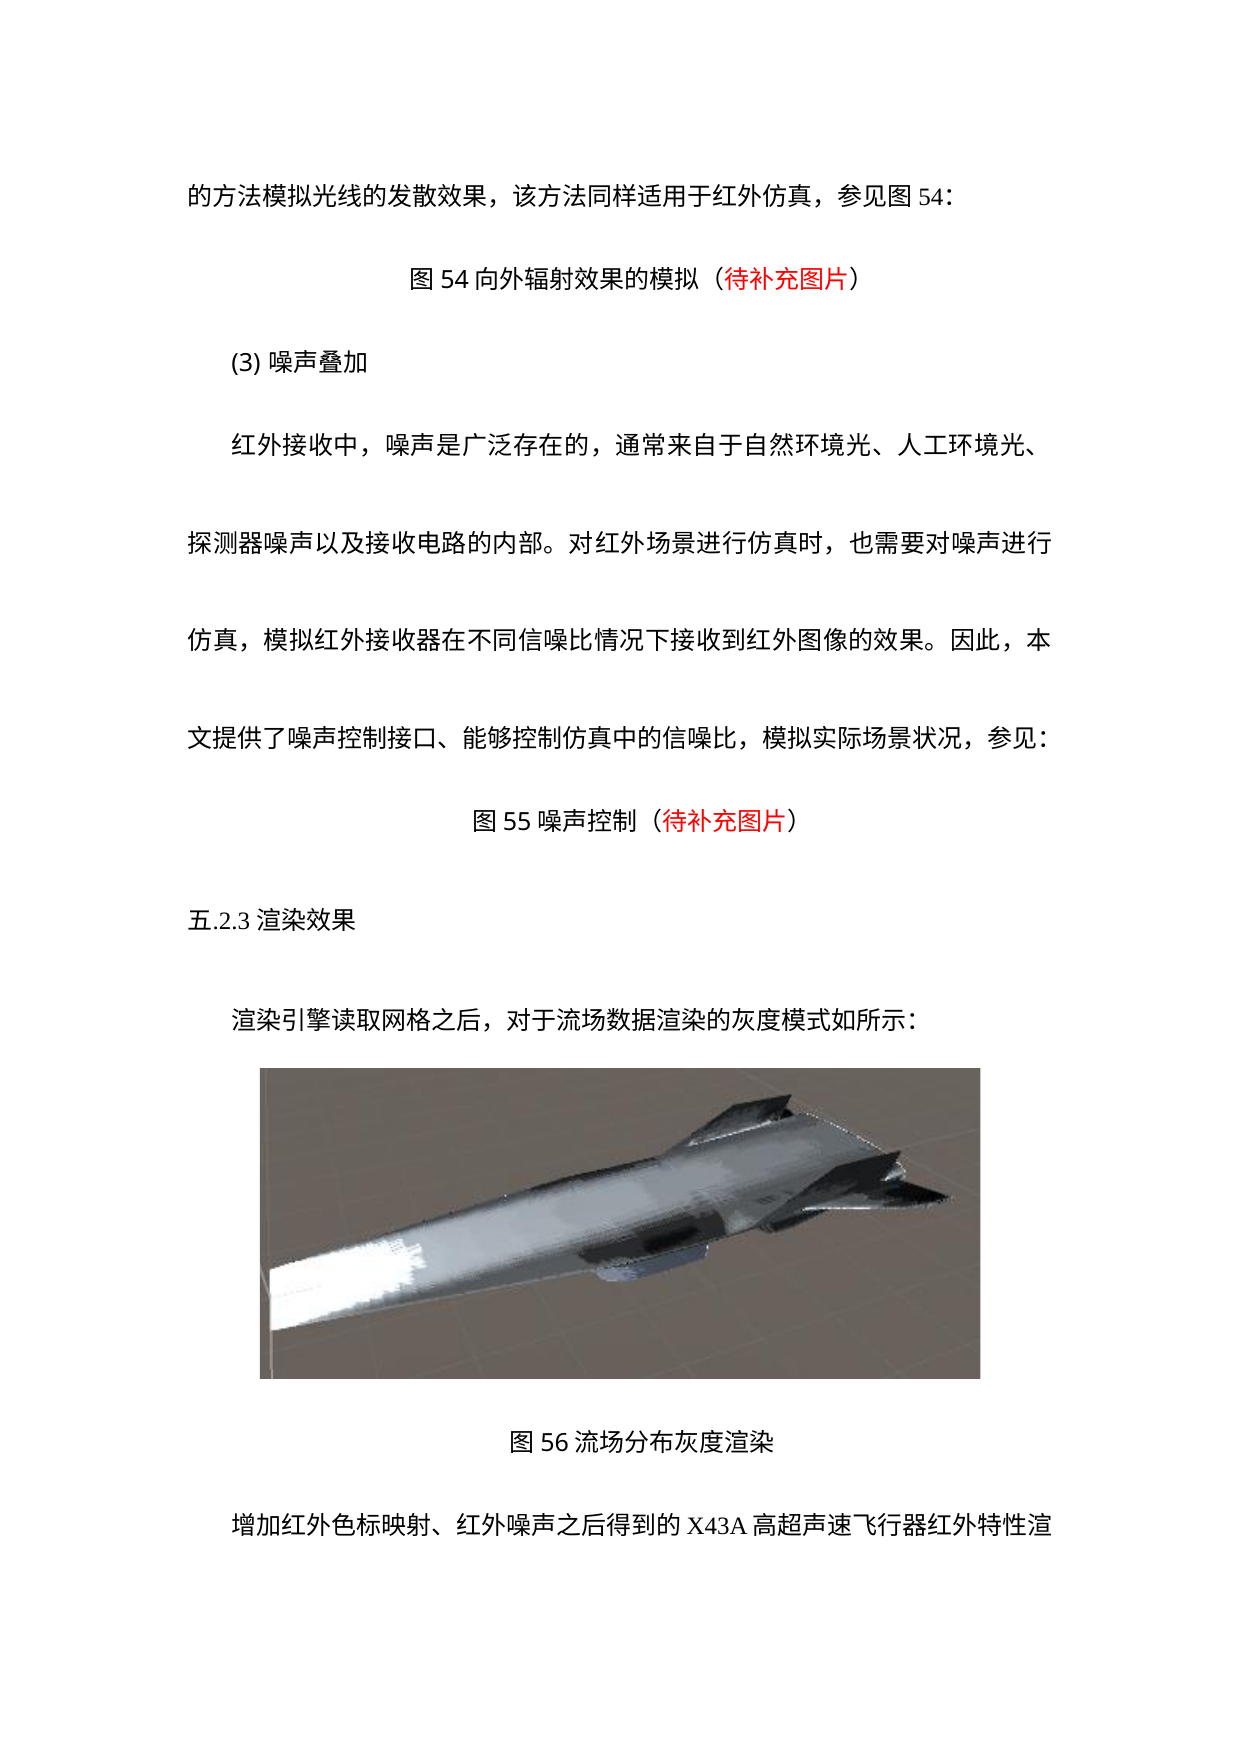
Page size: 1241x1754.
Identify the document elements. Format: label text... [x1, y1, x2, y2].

list 噪声叠加 [231, 328, 1053, 393]
text 红外接收中，噪声是广泛存在的，通常来自于自然环境光、人工环境光、探测器噪声以及接收电路的内部。对红外场景进行仿真时，也需要对噪声进行仿真，模拟红外接收器在不同信噪比情况下接收到红外图像的效果。因此，本文提供了噪声控制接口、能够控制仿真中的信噪比，模拟实际场景状况，参见： [187, 411, 1053, 769]
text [187, 1491, 1053, 1556]
text 图 56 流场分布灰度渲染 [187, 1408, 1053, 1473]
text 渲染引擎读取网格之后，对于流场数据渲染的灰度模式如所示： [187, 986, 1053, 1051]
text 图 54 向外辐射效果的模拟（待补充图片） [187, 245, 1053, 310]
picture [259, 1068, 981, 1379]
subtitle 渲染效果 [187, 886, 1053, 951]
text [187, 162, 1053, 227]
text 图 55 噪声控制（待补充图片） [187, 787, 1053, 852]
